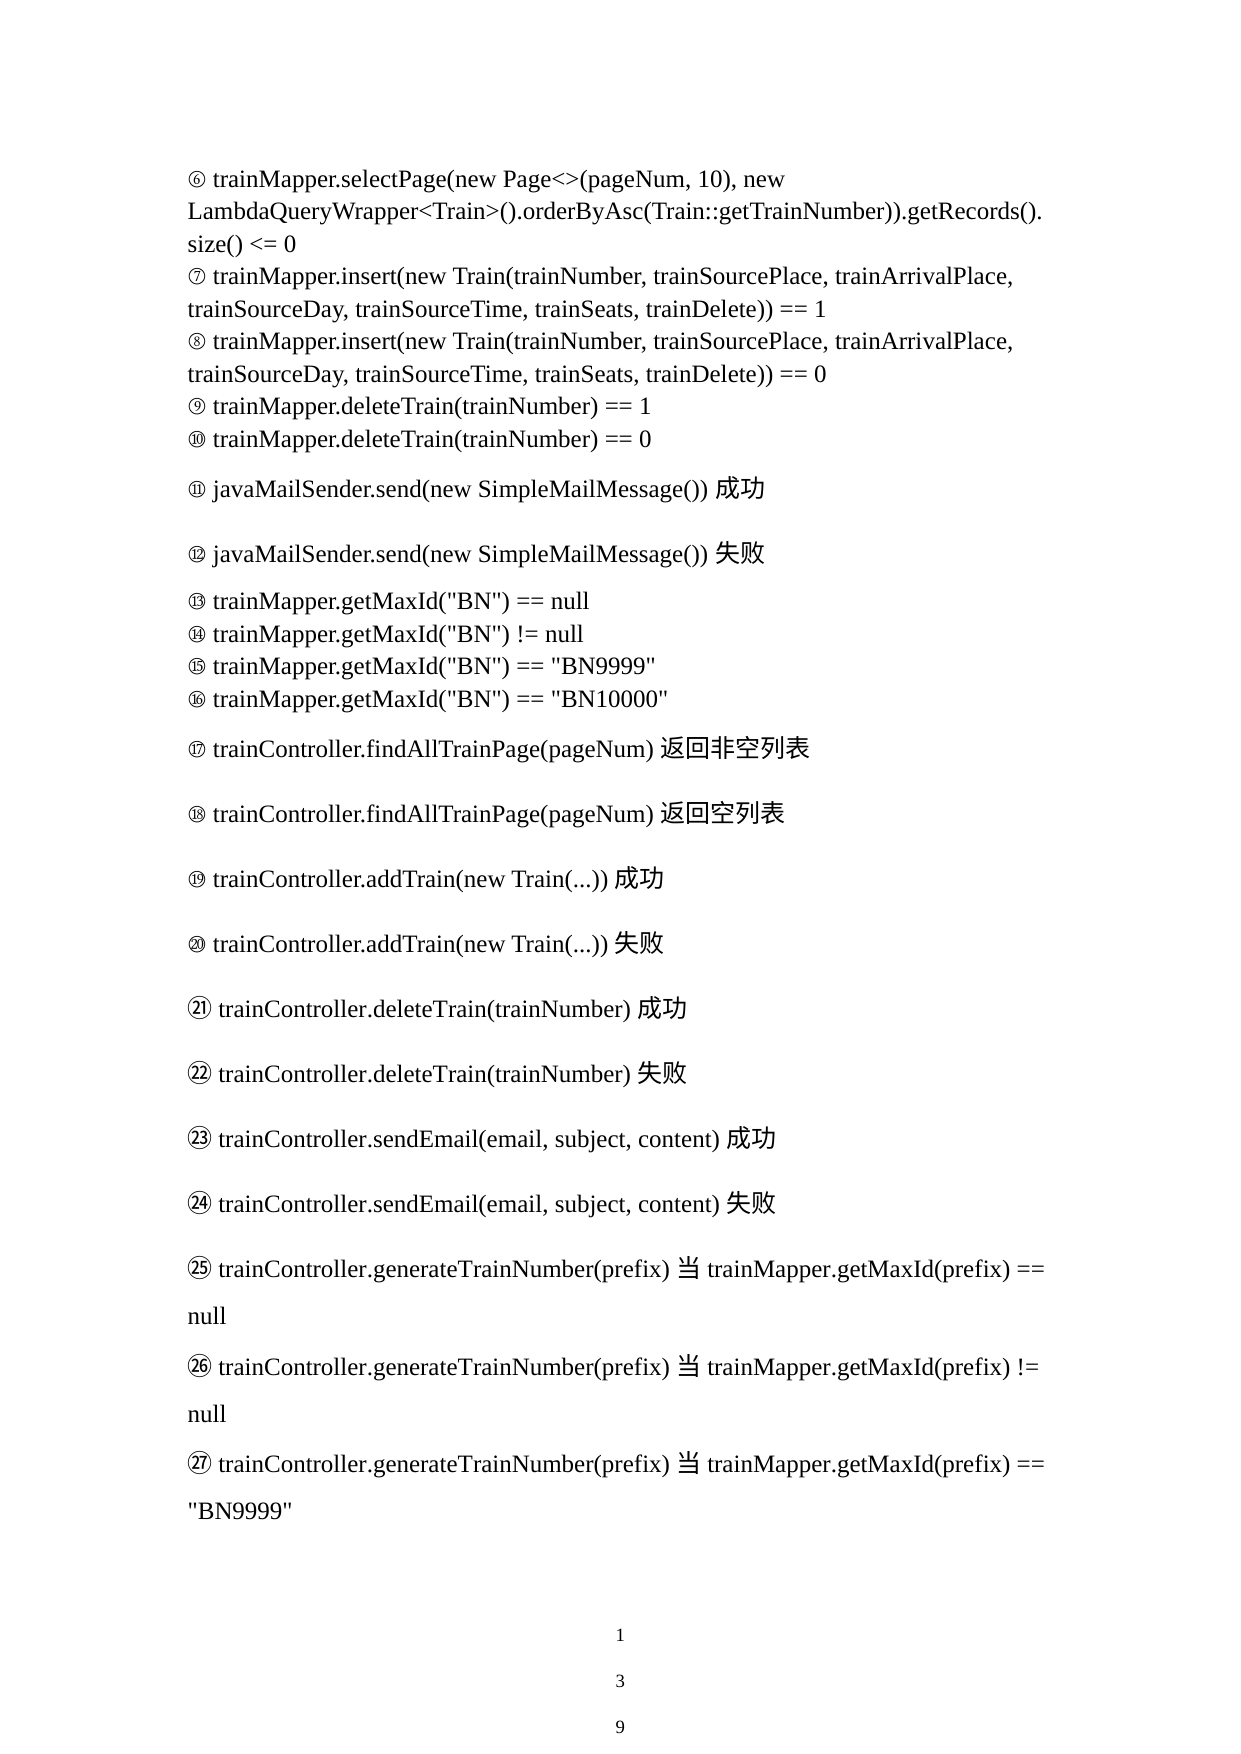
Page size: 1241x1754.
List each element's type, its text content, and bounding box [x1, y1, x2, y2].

text ⑯ trainMapper.getMaxId("BN") == "BN10000" [187, 682, 1053, 714]
text ⑰ trainController.findAllTrainPage(pageNum) 返回非空列表 [187, 714, 1053, 779]
text ㉓ trainController.sendEmail(email, subject, content) 成功 [187, 1104, 1053, 1169]
text ㉕ trainController.generateTrainNumber(prefix) 当 trainMapper.getMaxId(prefix) == null [187, 1234, 1053, 1332]
text ⑦ trainMapper.insert(new Train(trainNumber, trainSourcePlace, trainArrivalPlace, trainSourceDay, trainSourceTime, trainSeats, trainDelete)) == 1 [187, 259, 1053, 324]
text ⑫ javaMailSender.send(new SimpleMailMessage()) 失败 [187, 519, 1053, 584]
text ㉒ trainController.deleteTrain(trainNumber) 失败 [187, 1039, 1053, 1104]
text ⑩ trainMapper.deleteTrain(trainNumber) == 0 [187, 422, 1053, 454]
text ㉔ trainController.sendEmail(email, subject, content) 失败 [187, 1169, 1053, 1234]
text ⑨ trainMapper.deleteTrain(trainNumber) == 1 [187, 389, 1053, 422]
text ⑱ trainController.findAllTrainPage(pageNum) 返回空列表 [187, 779, 1053, 844]
text ⑮ trainMapper.getMaxId("BN") == "BN9999" [187, 649, 1053, 682]
text ⑪ javaMailSender.send(new SimpleMailMessage()) 成功 [187, 454, 1053, 519]
text ㉖ trainController.generateTrainNumber(prefix) 当 trainMapper.getMaxId(prefix) != null [187, 1332, 1053, 1429]
text ⑭ trainMapper.getMaxId("BN") != null [187, 617, 1053, 649]
text ⑲ trainController.addTrain(new Train(...)) 成功 [187, 844, 1053, 909]
text ⑥ trainMapper.selectPage(new Page<>(pageNum, 10), new LambdaQueryWrapper<Train>().orderByAsc(Train::getTrainNumber)).getRecords().size() <= 0 [187, 162, 1053, 259]
text ㉑ trainController.deleteTrain(trainNumber) 成功 [187, 974, 1053, 1039]
text ㉗ trainController.generateTrainNumber(prefix) 当 trainMapper.getMaxId(prefix) == "BN9999" [187, 1429, 1053, 1527]
text ⑳ trainController.addTrain(new Train(...)) 失败 [187, 909, 1053, 974]
text ⑬ trainMapper.getMaxId("BN") == null [187, 584, 1053, 617]
text ⑧ trainMapper.insert(new Train(trainNumber, trainSourcePlace, trainArrivalPlace, trainSourceDay, trainSourceTime, trainSeats, trainDelete)) == 0 [187, 324, 1053, 389]
